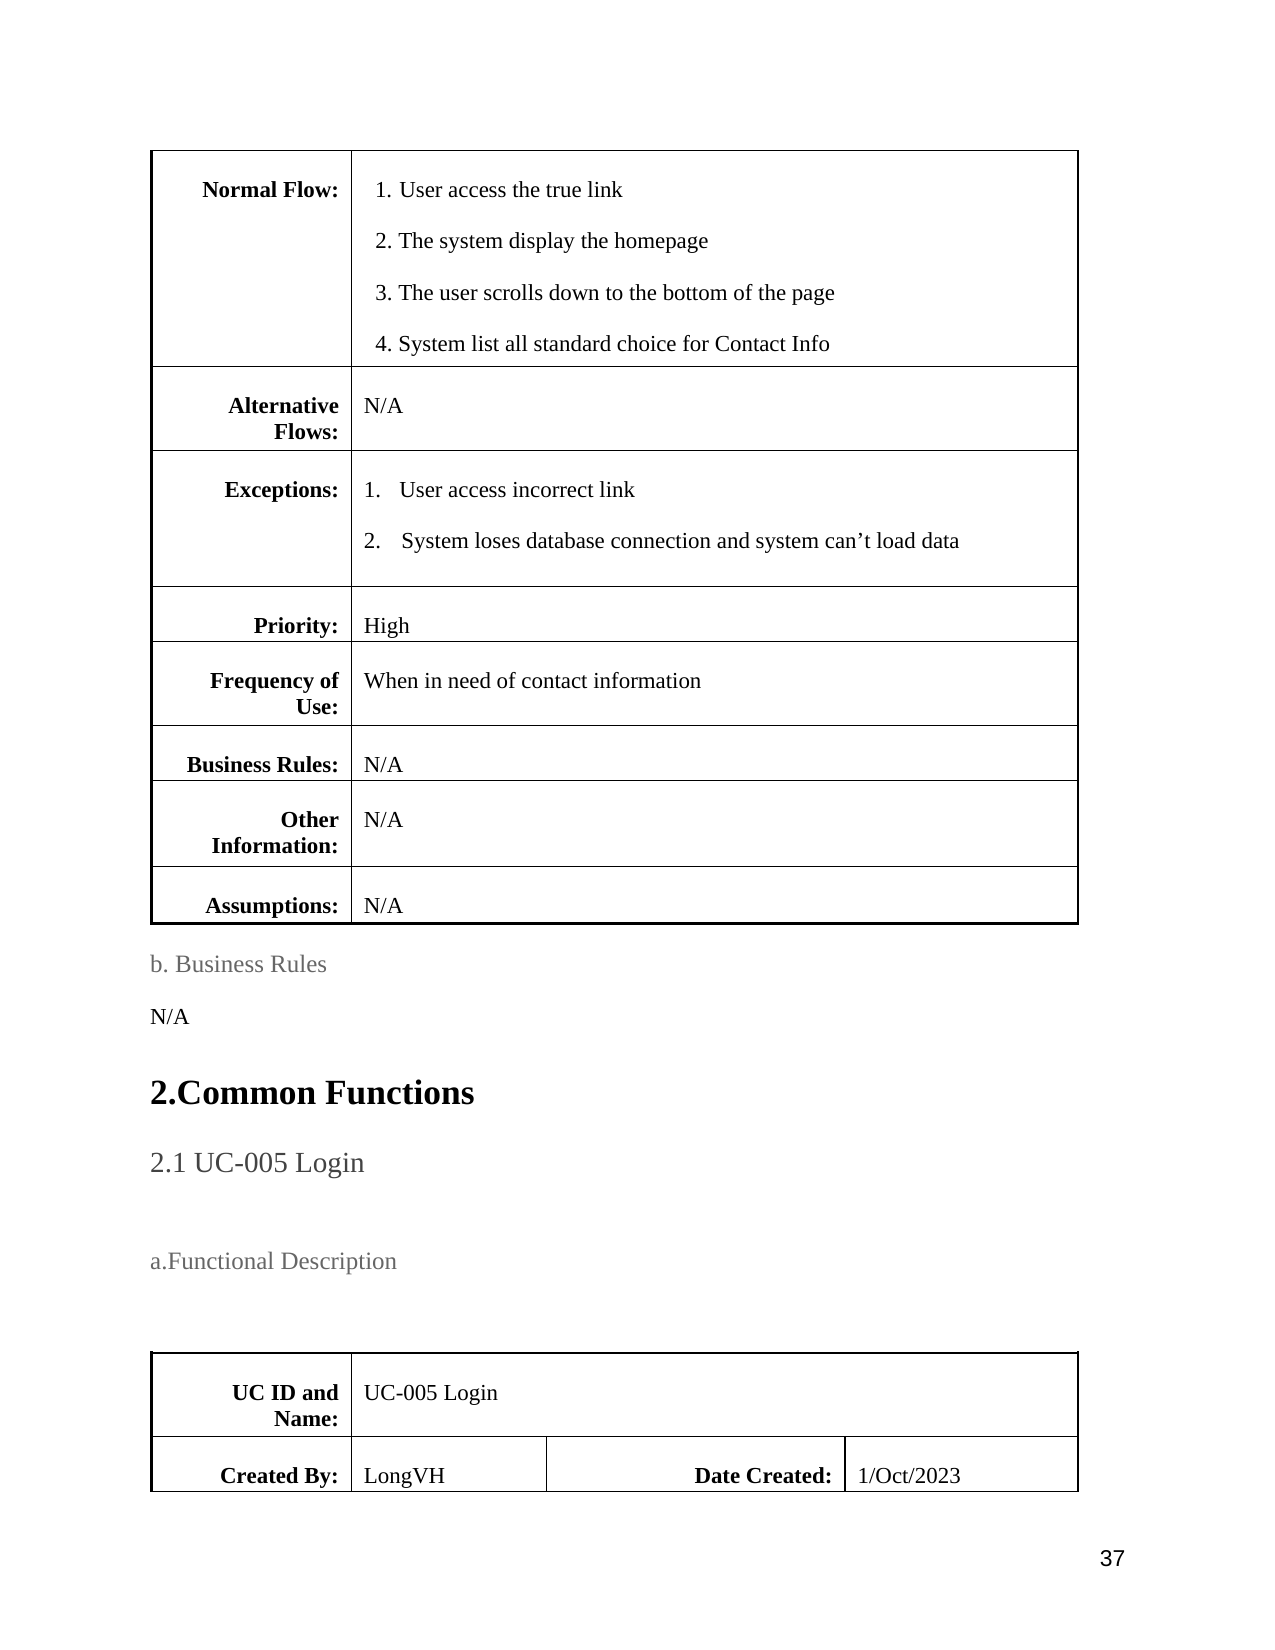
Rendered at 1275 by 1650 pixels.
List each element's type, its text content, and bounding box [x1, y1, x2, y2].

table_cell Normal Flow: [153, 151, 351, 366]
table_cell High [352, 587, 1077, 641]
table_cell 1. User access the true link 2. The system display the homepage 3. The user scrolls down to the bottom of the page 4. System list all standard choice for Contact Info [352, 151, 1077, 366]
table_cell Alternative Flows: [153, 367, 351, 450]
table_cell Exceptions: [153, 451, 351, 586]
subtitle b. Business Rules [150, 949, 1125, 978]
table_cell N/A [352, 367, 1077, 450]
table_cell Business Rules: [153, 726, 351, 780]
table_cell Assumptions: [153, 867, 351, 922]
table_cell 1/Oct/2023 [846, 1437, 1077, 1491]
table_cell LongVH [352, 1437, 546, 1491]
table_cell When in need of contact information [352, 642, 1077, 725]
table_header UC ID and Name: [153, 1354, 351, 1436]
table_cell Created By: [153, 1437, 351, 1491]
table_cell N/A [352, 781, 1077, 866]
table_cell N/A [352, 726, 1077, 780]
table_cell Priority: [153, 587, 351, 641]
subtitle a.Functional Description [150, 1246, 1125, 1275]
subtitle 2.1 UC-005 Login [150, 1145, 1125, 1179]
table_header UC-005 Login [352, 1354, 1077, 1436]
text N/A [150, 1003, 1125, 1029]
table_cell Frequency of Use: [153, 642, 351, 725]
table_cell Other Information: [153, 781, 351, 866]
table_cell Date Created: [547, 1437, 844, 1491]
subtitle 2.Common Functions [150, 1071, 1125, 1112]
table_cell 1. User access incorrect link 2. System loses database connection and system can’t load data [352, 451, 1077, 586]
table_cell N/A [352, 867, 1077, 922]
